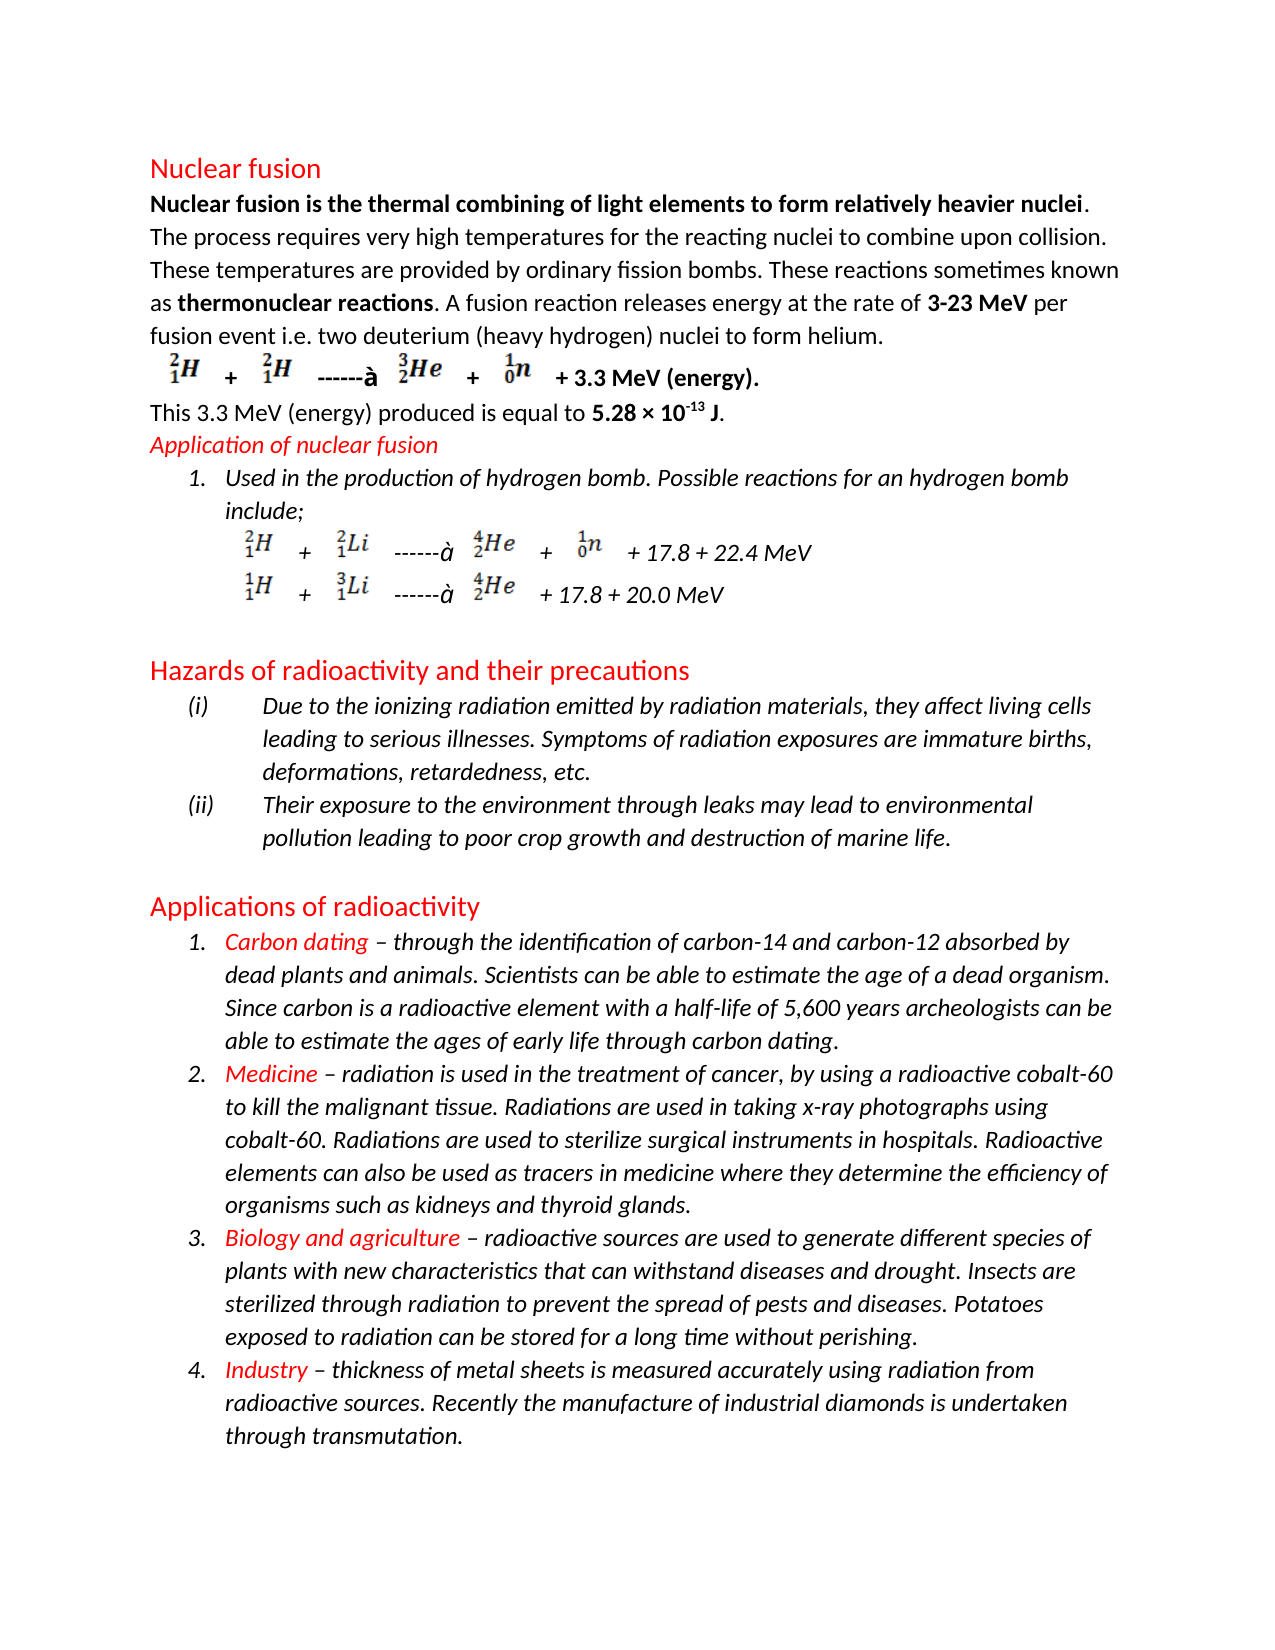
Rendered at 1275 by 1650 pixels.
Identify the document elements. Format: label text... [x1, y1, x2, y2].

text This 3.3 MeV (energy) produced is equal to 5.28 × 10-13 J. [150, 397, 1125, 427]
text Application of nuclear fusion [150, 430, 1125, 460]
text Applications of radioactivity [150, 888, 1125, 923]
list Used in the production of hydrogen bomb. Possible reactions for an hydrogen bomb include; [187, 463, 1125, 526]
list Carbon dating – through the identification of carbon-14 and carbon-12 absorbed by dead plants and animals. Scientists can be able to estimate the age of a dead organism. Since carbon is a radioactive element with a half-life of 5,600 years archeologists can be able to estimate the ages of early life through carbon dating. [187, 926, 1125, 1056]
list Their exposure to the environment through leaks may lead to environmental pollution leading to poor crop growth and destruction of marine life. [187, 789, 1125, 852]
list Industry – thickness of metal sheets is measured accurately using radiation from radioactive sources. Recently the manufacture of industrial diamonds is undertaken through transmutation. [187, 1354, 1125, 1451]
list Due to the ionizing radiation emitted by radiation materials, they affect living cells leading to serious illnesses. Symptoms of radiation exposures are immature births, deformations, retardedness, etc. [187, 690, 1125, 787]
text Nuclear fusion [150, 150, 1125, 186]
list Biology and agriculture – radioactive sources are used to generate different species of plants with new characteristics that can withstand diseases and drought. Insects are sterilized through radiation to prevent the spread of pests and diseases. Potatoes exposed to radiation can be stored for a long time without perishing. [187, 1222, 1125, 1352]
list Medicine – radiation is used in the treatment of cancer, by using a radioactive cobalt-60 to kill the malignant tissue. Radiations are used in taking x-ray photographs using cobalt-60. Radiations are used to sterilize surgical instruments in hospitals. Radioactive elements can also be used as tracers in medicine where they determine the efficiency of organisms such as kidneys and thyroid glands. [187, 1058, 1125, 1220]
text Hazards of radioactivity and their precautions [150, 652, 1125, 687]
text Nuclear fusion is the thermal combining of light elements to form relatively heavier nuclei. The process requires very high temperatures for the reacting nuclei to combine upon collision. These temperatures are provided by ordinary fission bombs. These reactions sometimes known as thermonuclear reactions. A fusion reaction releases energy at the rate of 3-23 MeV per fusion event i.e. two deuterium (heavy hydrogen) nuclei to form helium. [150, 188, 1125, 351]
text + ------à + + 3.3 MeV (energy). [150, 353, 1125, 394]
list + ------à + 17.8 + 20.0 MeV [225, 571, 1125, 611]
list + ------à + + 17.8 + 22.4 MeV [225, 528, 1125, 568]
